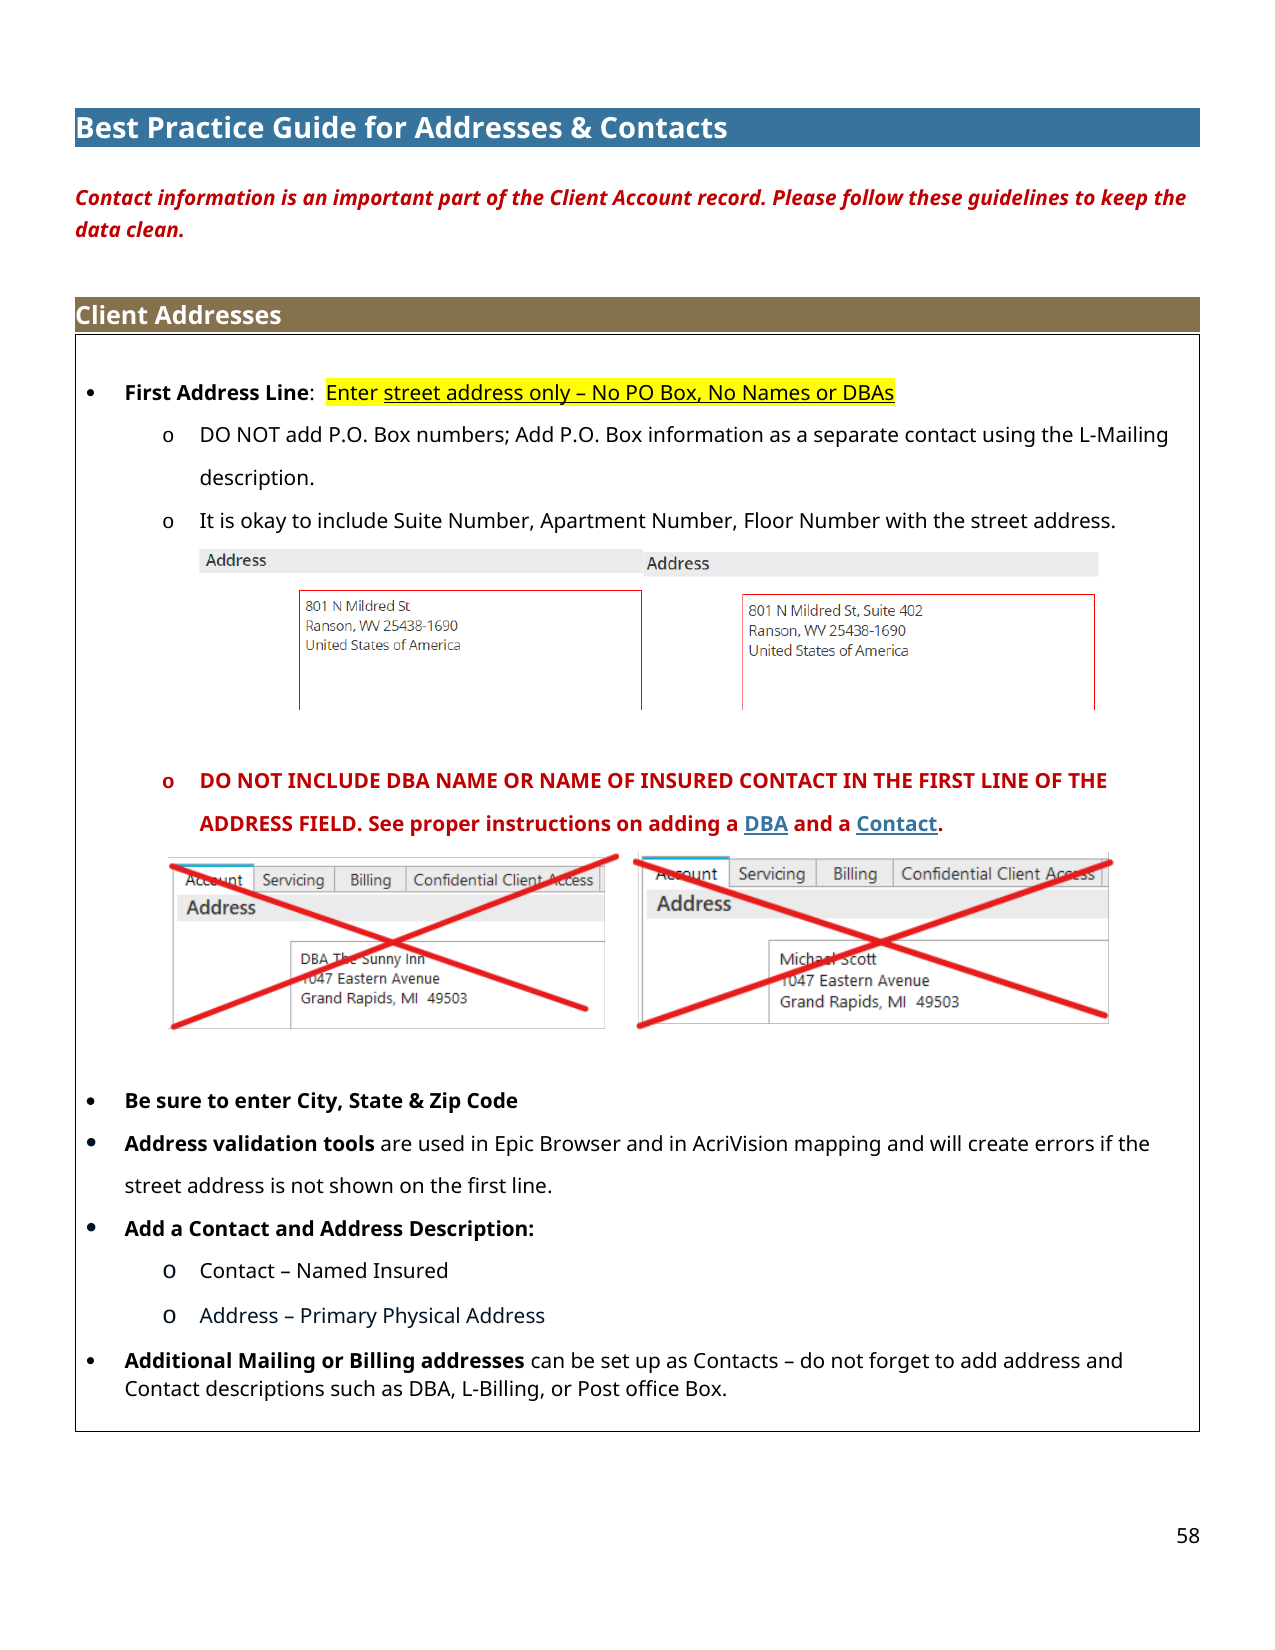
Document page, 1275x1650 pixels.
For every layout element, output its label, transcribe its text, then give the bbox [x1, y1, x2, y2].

picture [168, 852, 619, 1030]
picture [199, 548, 1099, 710]
picture [632, 852, 1115, 1030]
subtitle Client Addresses [75, 297, 1200, 332]
table_header First Address Line: Enter street address only – No PO Box, No Names or DBAs DO NOT add P.O. Box numbers; Add P.O. Box information as a separate contact using the L-Mailing description. It is okay to include Suite Number, Apartment Number, Floor Number with the street address. DO NOT INCLUDE DBA NAME OR NAME OF INSURED CONTACT IN THE FIRST LINE OF THE ADDRESS FIELD. See proper instructions on adding a DBA and a Contact. Be sure to enter City, State & Zip Code Address validation tools are used in Epic Browser and in AcriVision mapping and will create errors if the street address is not shown on the first line. Add a Contact and Address Description: Contact – Named Insured Address – Primary Physical Address Additional Mailing or Billing addresses can be set up as Contacts – do not forget to add address and Contact descriptions such as DBA, L-Billing, or Post office Box. [76, 335, 1199, 1431]
subtitle Best Practice Guide for Addresses & Contacts [75, 108, 1200, 147]
text Contact information is an important part of the Client Account record. Please follow these guidelines to keep the data clean. [75, 150, 1200, 277]
